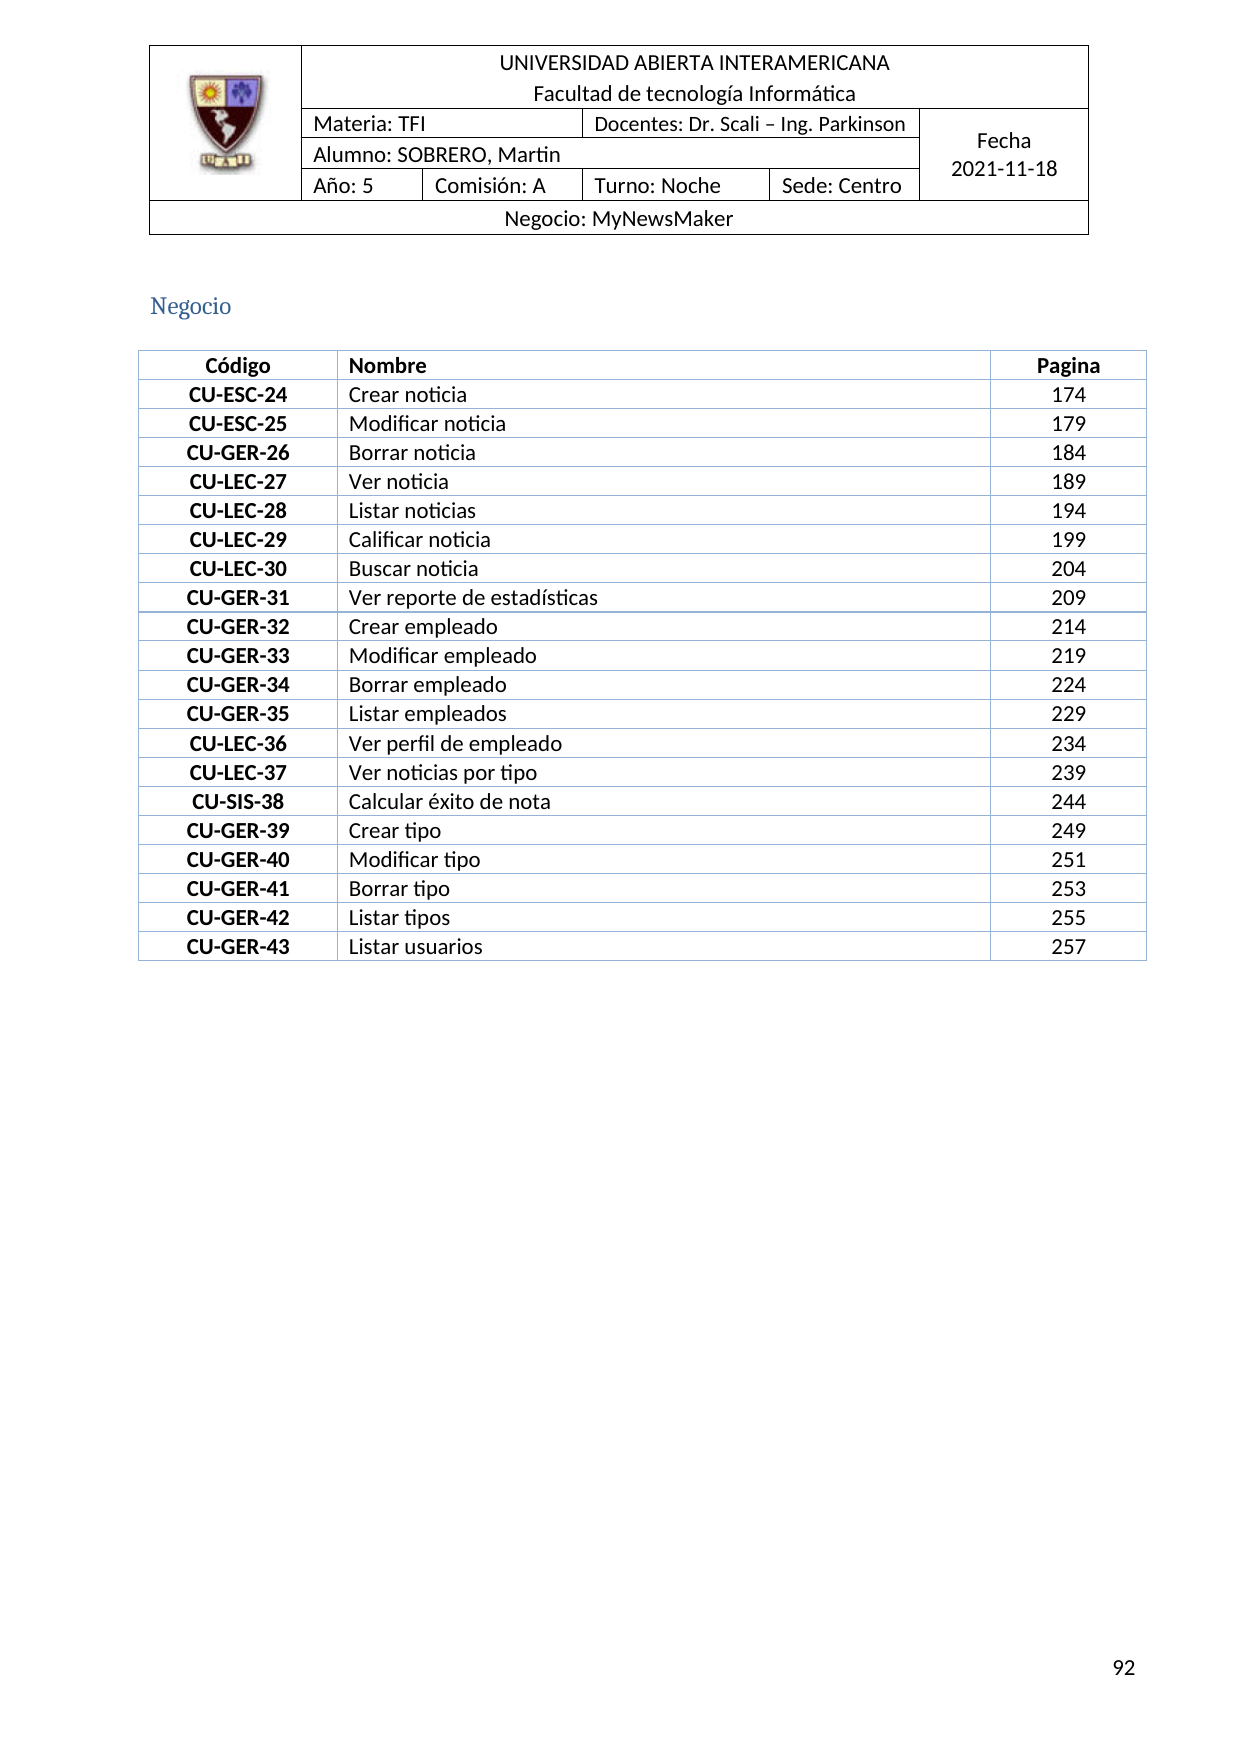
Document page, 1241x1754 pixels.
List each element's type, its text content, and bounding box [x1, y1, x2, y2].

table_cell CU-LEC-28 [139, 496, 337, 524]
table_cell CU-SIS-38 [139, 787, 337, 815]
table_cell CU-GER-33 [139, 641, 337, 669]
table_cell 214 [991, 613, 1146, 640]
table_cell 255 [991, 903, 1146, 931]
table_cell 251 [991, 845, 1146, 873]
table_cell 244 [991, 787, 1146, 815]
table_cell CU-LEC-36 [139, 729, 337, 757]
table_cell Ver reporte de estadísticas [338, 583, 990, 611]
table_cell CU-GER-39 [139, 816, 337, 844]
table_header Código [139, 351, 337, 379]
table_cell CU-GER-31 [139, 583, 337, 611]
table_cell 199 [991, 525, 1146, 553]
table_cell CU-ESC-24 [139, 380, 337, 408]
table_cell CU-GER-42 [139, 903, 337, 931]
table_cell 253 [991, 874, 1146, 902]
table_cell Crear noticia [338, 380, 990, 408]
table_cell 194 [991, 496, 1146, 524]
table_cell Borrar noticia [338, 438, 990, 466]
table_cell CU-GER-35 [139, 700, 337, 728]
table_cell Listar empleados [338, 700, 990, 728]
table_cell CU-GER-43 [139, 932, 337, 960]
table_cell Buscar noticia [338, 554, 990, 582]
table_cell Listar tipos [338, 903, 990, 931]
table_cell Calcular éxito de nota [338, 787, 990, 815]
table_cell Ver noticias por tipo [338, 758, 990, 786]
table_cell CU-LEC-30 [139, 554, 337, 582]
table_cell Listar noticias [338, 496, 990, 524]
table_header Pagina [991, 351, 1146, 379]
table_cell CU-LEC-37 [139, 758, 337, 786]
table_cell 189 [991, 467, 1146, 495]
table_cell Modificar empleado [338, 641, 990, 669]
table_cell CU-GER-26 [139, 438, 337, 466]
table_cell 249 [991, 816, 1146, 844]
table_cell Modificar tipo [338, 845, 990, 873]
table_cell 219 [991, 641, 1146, 669]
table_cell CU-GER-34 [139, 671, 337, 698]
table_cell 209 [991, 583, 1146, 611]
table_cell CU-LEC-27 [139, 467, 337, 495]
subtitle Negocio [150, 292, 1135, 321]
table_cell CU-GER-41 [139, 874, 337, 902]
table_cell Ver perfil de empleado [338, 729, 990, 757]
table_header Nombre [338, 351, 990, 379]
table_cell CU-GER-40 [139, 845, 337, 873]
table_cell Ver noticia [338, 467, 990, 495]
table_cell 224 [991, 671, 1146, 698]
table_cell CU-GER-32 [139, 613, 337, 640]
table_cell 239 [991, 758, 1146, 786]
table_cell Crear empleado [338, 613, 990, 640]
table_cell Modificar noticia [338, 409, 990, 437]
table_cell CU-ESC-25 [139, 409, 337, 437]
table_cell 257 [991, 932, 1146, 960]
table_cell 229 [991, 700, 1146, 728]
table_cell Calificar noticia [338, 525, 990, 553]
table_cell 234 [991, 729, 1146, 757]
picture [175, 67, 276, 180]
table_cell 179 [991, 409, 1146, 437]
table_cell CU-LEC-29 [139, 525, 337, 553]
table_cell 184 [991, 438, 1146, 466]
table_cell Borrar empleado [338, 671, 990, 698]
table_cell Listar usuarios [338, 932, 990, 960]
table_cell 174 [991, 380, 1146, 408]
table_cell 204 [991, 554, 1146, 582]
table_cell Borrar tipo [338, 874, 990, 902]
table_cell Crear tipo [338, 816, 990, 844]
